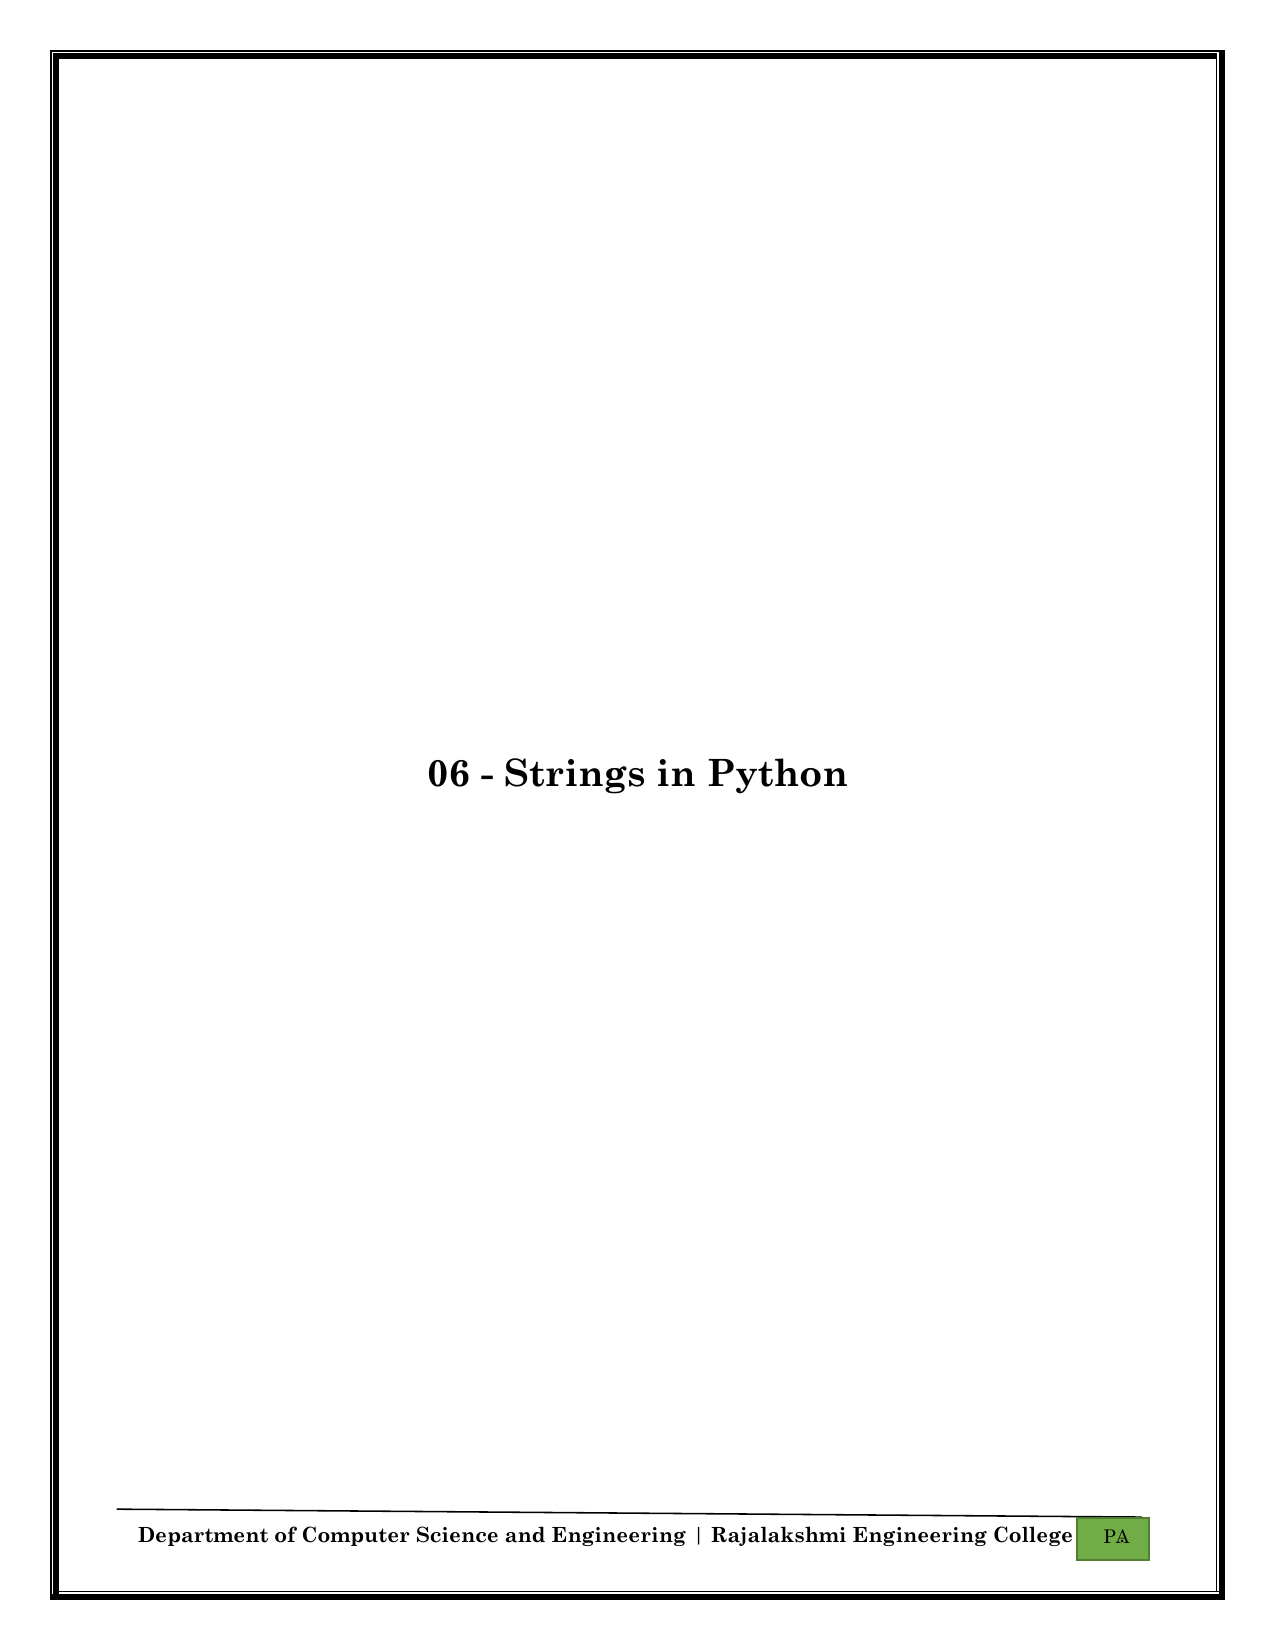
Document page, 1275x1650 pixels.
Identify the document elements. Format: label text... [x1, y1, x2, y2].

subtitle 06 - Strings in Python [150, 749, 1125, 794]
